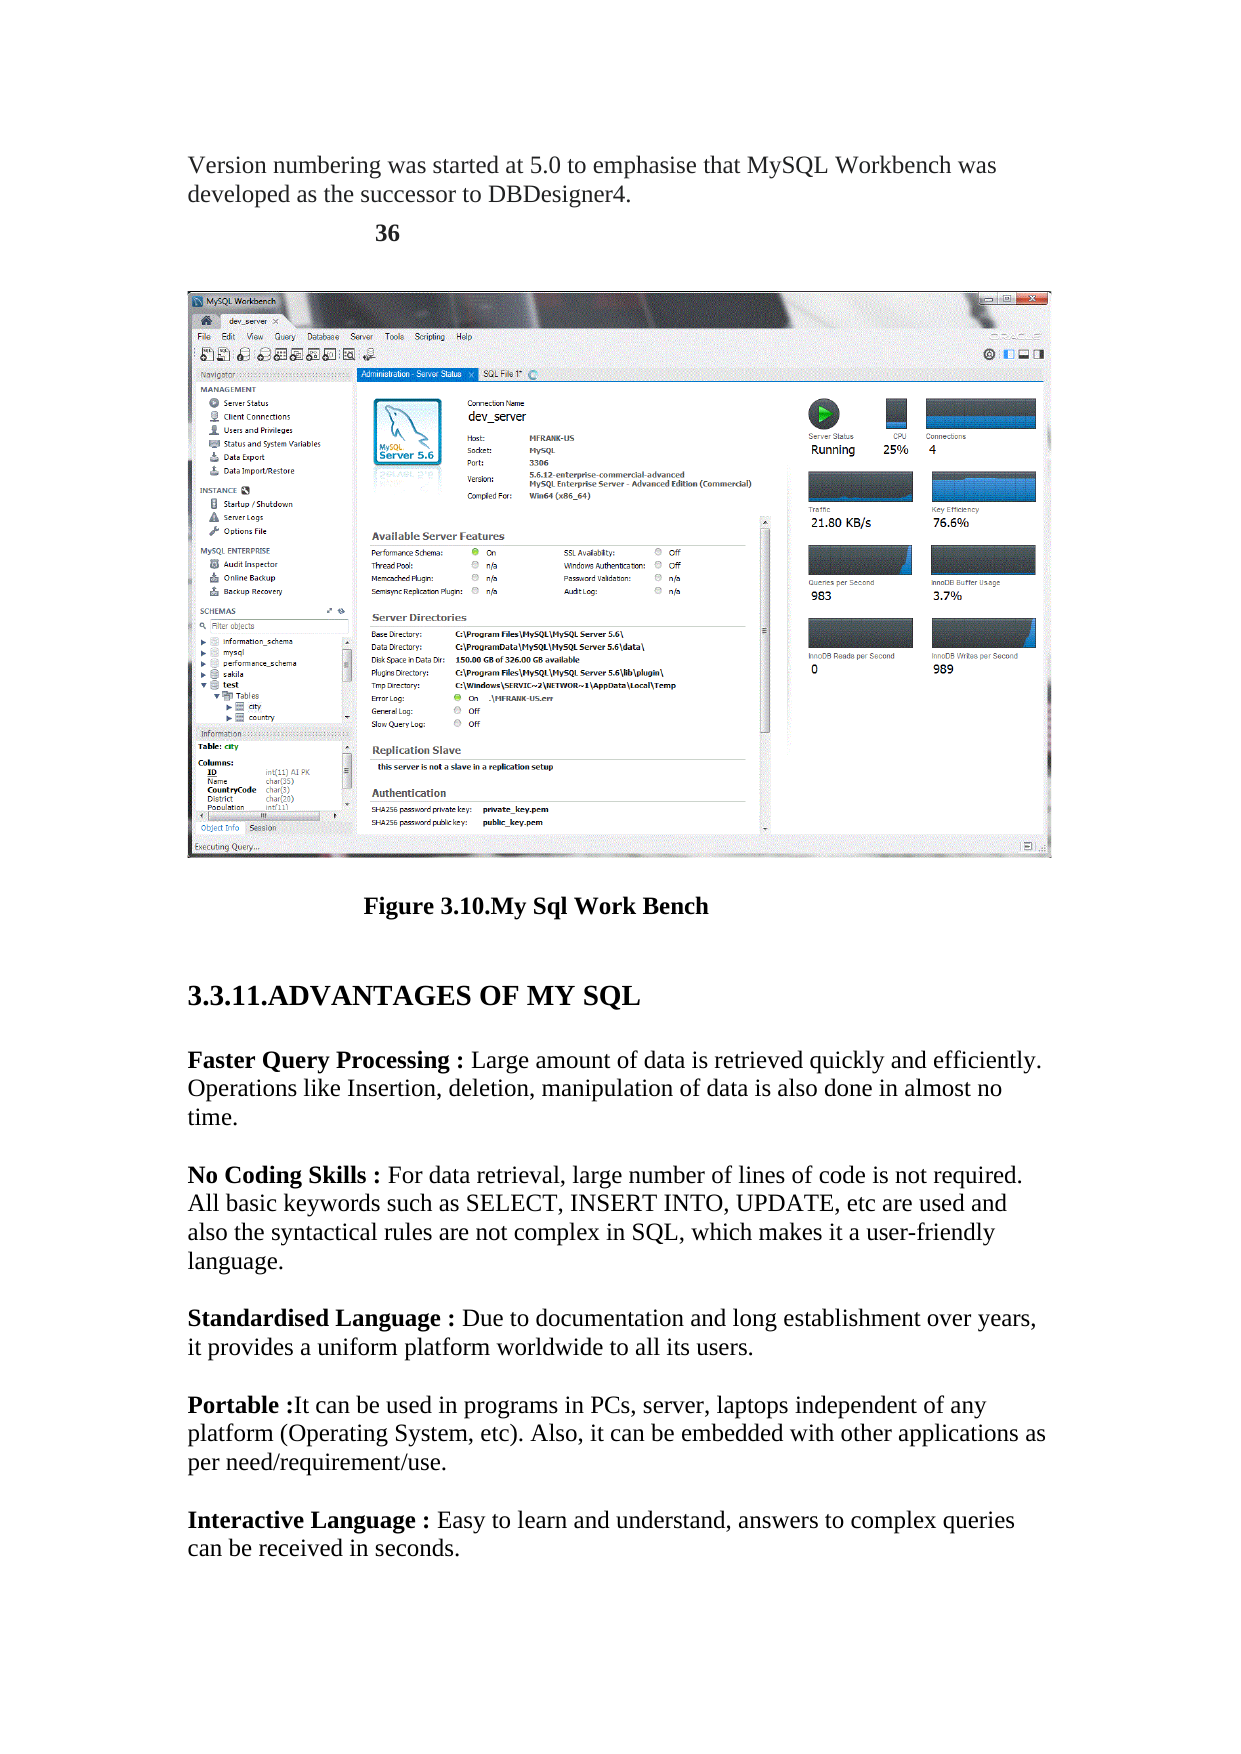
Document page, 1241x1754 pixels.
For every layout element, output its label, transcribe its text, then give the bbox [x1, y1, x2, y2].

list Interactive Language : Easy to learn and understand, answers to complex queries can be received in seconds. [187, 1505, 1053, 1562]
text 36 [187, 218, 1053, 247]
list Figure 3.10.My Sql Work Bench [187, 891, 1053, 920]
list Portable :It can be used in programs in PCs, server, laptops independent of any platform (Operating System, etc). Also, it can be embedded with other applications as per need/requirement/use. [187, 1390, 1053, 1476]
list Faster Query Processing : Large amount of data is retrieved quickly and efficiently. Operations like Insertion, deletion, manipulation of data is also done in almost no time. [187, 1045, 1053, 1131]
list Standardised Language : Due to documentation and long establishment over years, it provides a uniform platform worldwide to all its users. [187, 1303, 1053, 1361]
list 3.3.11.ADVANTAGES OF MY SQL [187, 978, 1053, 1011]
text Version numbering was started at 5.0 to emphasise that MySQL Workbench was developed as the successor to DBDesigner4. [632, 150, 1053, 207]
picture [187, 291, 1052, 858]
list No Coding Skills : For data retrieval, large number of lines of code is not required. All basic keywords such as SELECT, INSERT INTO, UPDATE, etc are used and also the syntactical rules are not complex in SQL, which makes it a user-friendly language. [187, 1160, 1053, 1275]
